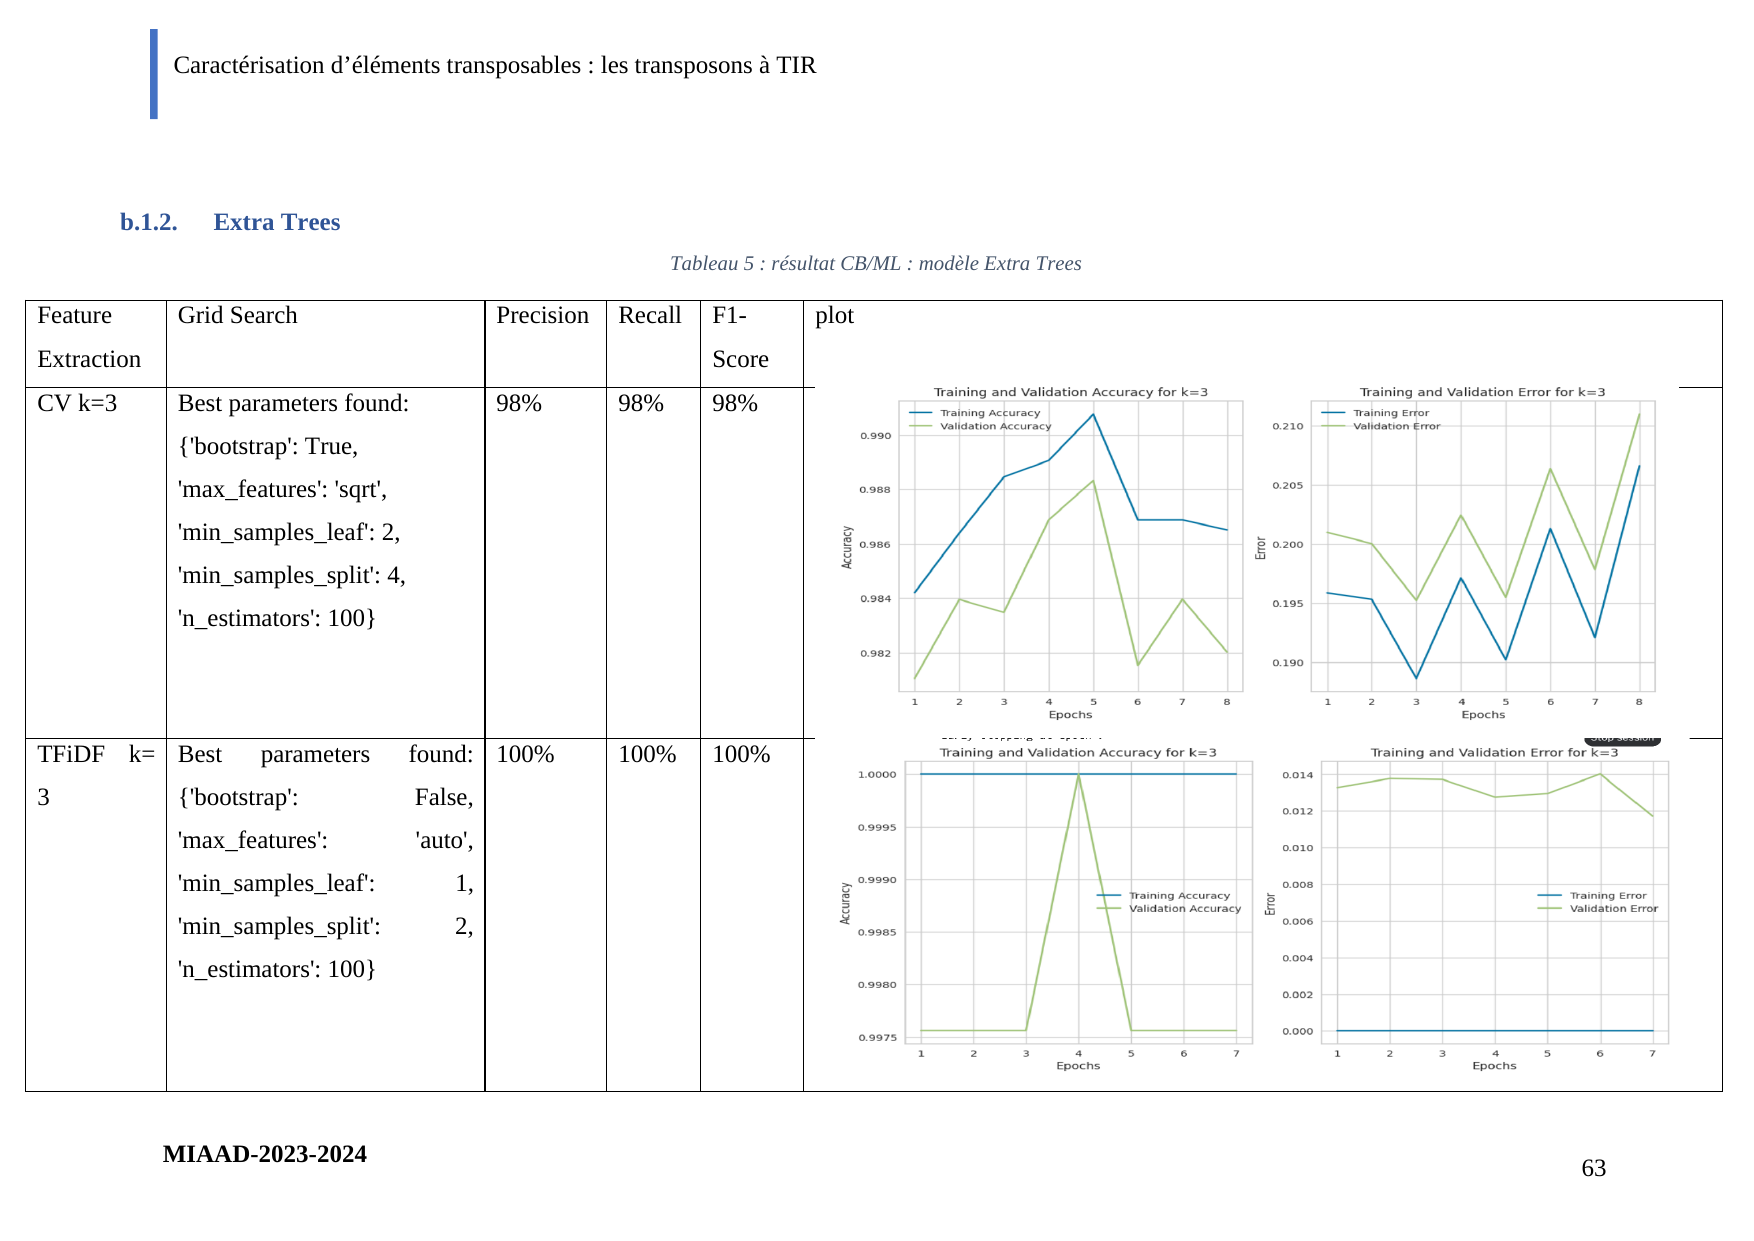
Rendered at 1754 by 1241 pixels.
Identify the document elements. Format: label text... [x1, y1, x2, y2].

table_header Precision [486, 301, 606, 387]
table_cell 100% [607, 739, 700, 1091]
picture [815, 738, 1690, 1077]
table_header F1-Score [701, 301, 803, 387]
subtitle Extra Trees [178, 207, 1606, 236]
table_cell 100% [701, 739, 803, 1091]
table_cell 98% [701, 388, 803, 738]
table_cell CV k=3 [26, 388, 166, 738]
table_header Grid Search [167, 301, 484, 387]
table_cell [804, 388, 1722, 738]
picture [815, 387, 1679, 724]
text Tableau 5 : résultat CB/ML : modèle Extra Trees [148, 251, 1606, 274]
table_header Recall [607, 301, 700, 387]
table_cell Best parameters found: {'bootstrap': False, 'max_features': 'auto', 'min_samples_leaf': 1, 'min_samples_split': 2, 'n_estimators': 100} [167, 739, 484, 1091]
table_cell Best parameters found: {'bootstrap': True, 'max_features': 'sqrt', 'min_samples_leaf': 2, 'min_samples_split': 4, 'n_estimators': 100} [167, 388, 484, 738]
table_cell 98% [486, 388, 606, 738]
table_cell 100% [486, 739, 606, 1091]
table_cell 98% [607, 388, 700, 738]
table_cell TFiDF k= 3 [26, 739, 166, 1091]
table_cell [804, 739, 1722, 1091]
table_header plot [804, 301, 1722, 387]
table_header Feature Extraction [26, 301, 166, 387]
